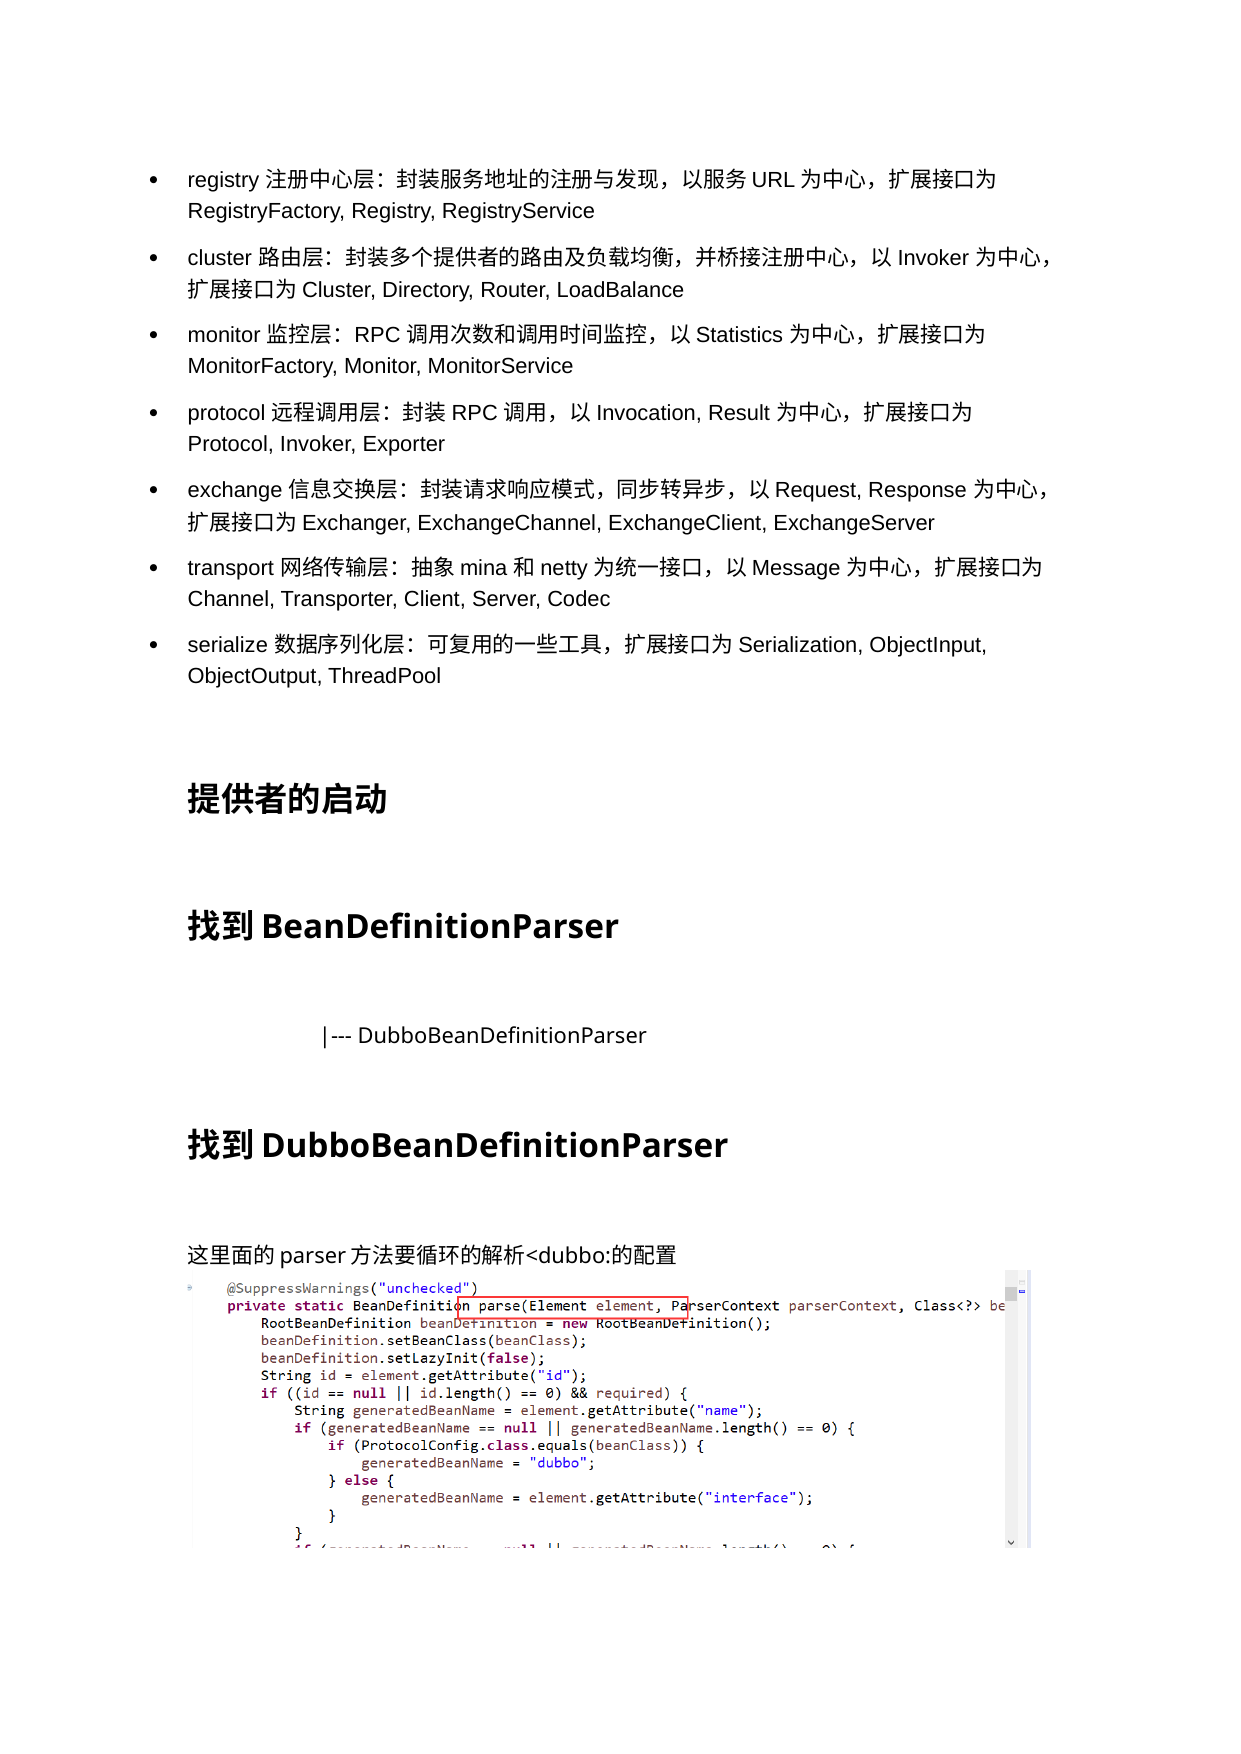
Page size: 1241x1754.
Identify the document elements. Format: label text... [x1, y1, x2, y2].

list monitor 监控层：RPC 调用次数和调用时间监控，以 Statistics 为中心，扩展接口为 MonitorFactory, Monitor, MonitorService [150, 317, 1053, 382]
text |--- DubboBeanDefinitionParser [187, 1019, 1053, 1051]
list transport 网络传输层：抽象 mina 和 netty 为统一接口，以 Message 为中心，扩展接口为 Channel, Transporter, Client, Server, Codec [150, 549, 1053, 614]
picture [187, 1270, 1053, 1548]
text 这里面的parser方法要循环的解析<dubbo:的配置 [187, 1238, 1053, 1270]
subtitle 找到BeanDefinitionParser [187, 891, 1053, 956]
subtitle 找到DubboBeanDefinitionParser [187, 1111, 1053, 1176]
list cluster 路由层：封装多个提供者的路由及负载均衡，并桥接注册中心，以 Invoker 为中心，扩展接口为 Cluster, Directory, Router, LoadBalance [150, 239, 1053, 304]
list exchange 信息交换层：封装请求响应模式，同步转异步，以 Request, Response 为中心，扩展接口为 Exchanger, ExchangeChannel, ExchangeClient, ExchangeServer [150, 472, 1053, 537]
subtitle 提供者的启动 [187, 764, 1053, 829]
list serialize 数据序列化层：可复用的一些工具，扩展接口为 Serialization, ObjectInput, ObjectOutput, ThreadPool [150, 627, 1053, 692]
list registry 注册中心层：封装服务地址的注册与发现，以服务 URL 为中心，扩展接口为 RegistryFactory, Registry, RegistryService [150, 162, 1053, 227]
list protocol 远程调用层：封装 RPC 调用，以 Invocation, Result 为中心，扩展接口为 Protocol, Invoker, Exporter [150, 394, 1053, 459]
